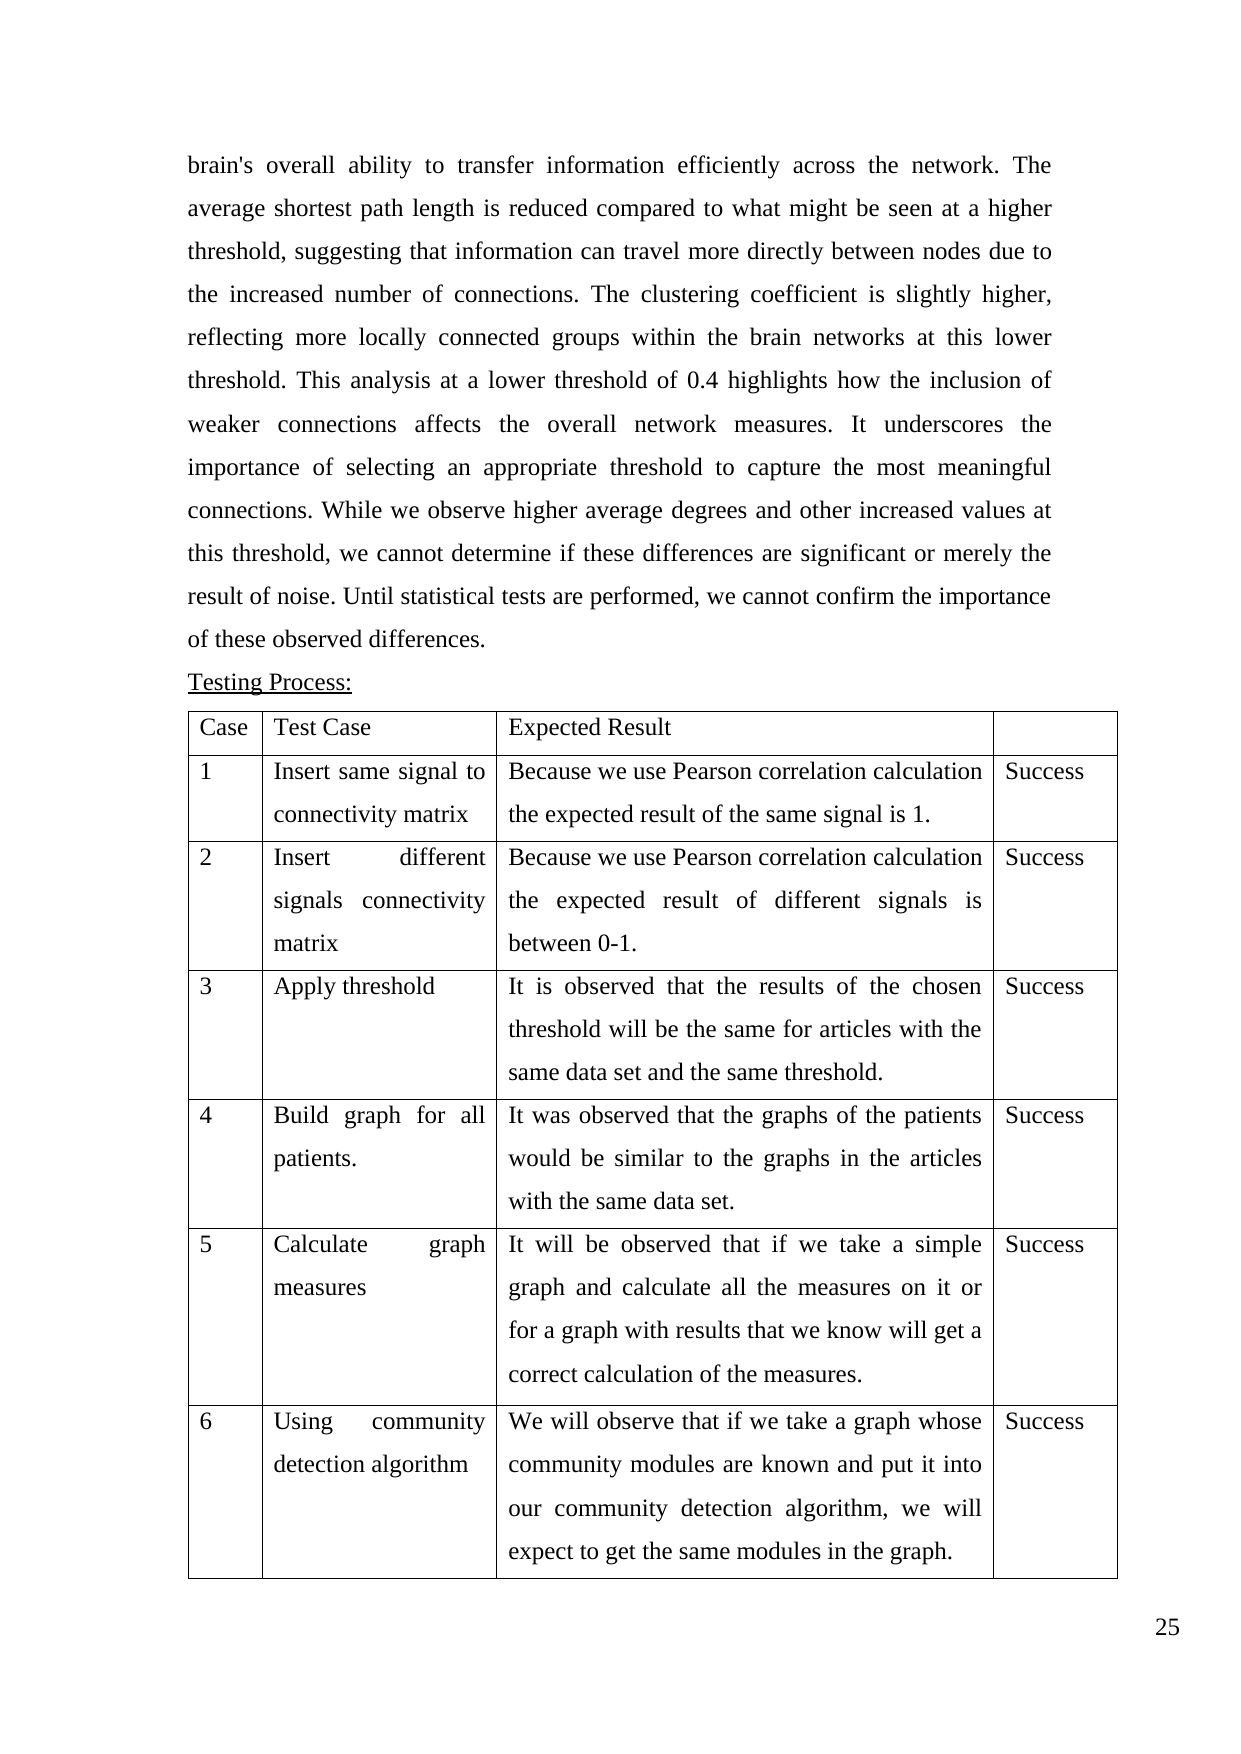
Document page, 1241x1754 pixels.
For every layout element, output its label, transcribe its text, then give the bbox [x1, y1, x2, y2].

table_cell Success [994, 842, 1117, 970]
table_header Case [189, 712, 262, 755]
table_cell Because we use Pearson correlation calculation the expected result of the same signal is 1. [497, 756, 993, 841]
table_cell Build graph for all patients. [263, 1100, 496, 1228]
table_cell 4 [189, 1100, 262, 1228]
table_cell Insert different signals connectivity matrix [263, 842, 496, 970]
table_header Expected Result [497, 712, 993, 755]
table_cell 3 [189, 971, 262, 1099]
table_cell Insert same signal to connectivity matrix [263, 756, 496, 841]
table_cell Because we use Pearson correlation calculation the expected result of different signals is between 0-1. [497, 842, 993, 970]
table_cell 2 [189, 842, 262, 970]
text Testing Process: [187, 667, 1053, 696]
table_cell Success [994, 1229, 1117, 1405]
table_header Test Case [263, 712, 496, 755]
table_cell Using community detection algorithm [263, 1406, 496, 1578]
table_cell Success [994, 1406, 1117, 1578]
table_header [994, 712, 1117, 755]
table_cell Apply threshold [263, 971, 496, 1099]
table_cell It will be observed that if we take a simple graph and calculate all the measures on it or for a graph with results that we know will get a correct calculation of the measures. [497, 1229, 993, 1405]
table_cell It is observed that the results of the chosen threshold will be the same for articles with the same data set and the same threshold. [497, 971, 993, 1099]
table_cell Calculate graph measures [263, 1229, 496, 1405]
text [187, 150, 1053, 653]
table_cell It was observed that the graphs of the patients would be similar to the graphs in the articles with the same data set. [497, 1100, 993, 1228]
table_cell Success [994, 971, 1117, 1099]
table_cell Success [994, 756, 1117, 841]
table_cell 5 [189, 1229, 262, 1405]
table_cell Success [994, 1100, 1117, 1228]
table_cell 1 [189, 756, 262, 841]
table_cell We will observe that if we take a graph whose community modules are known and put it into our community detection algorithm, we will expect to get the same modules in the graph. [497, 1406, 993, 1578]
table_cell 6 [189, 1406, 262, 1578]
